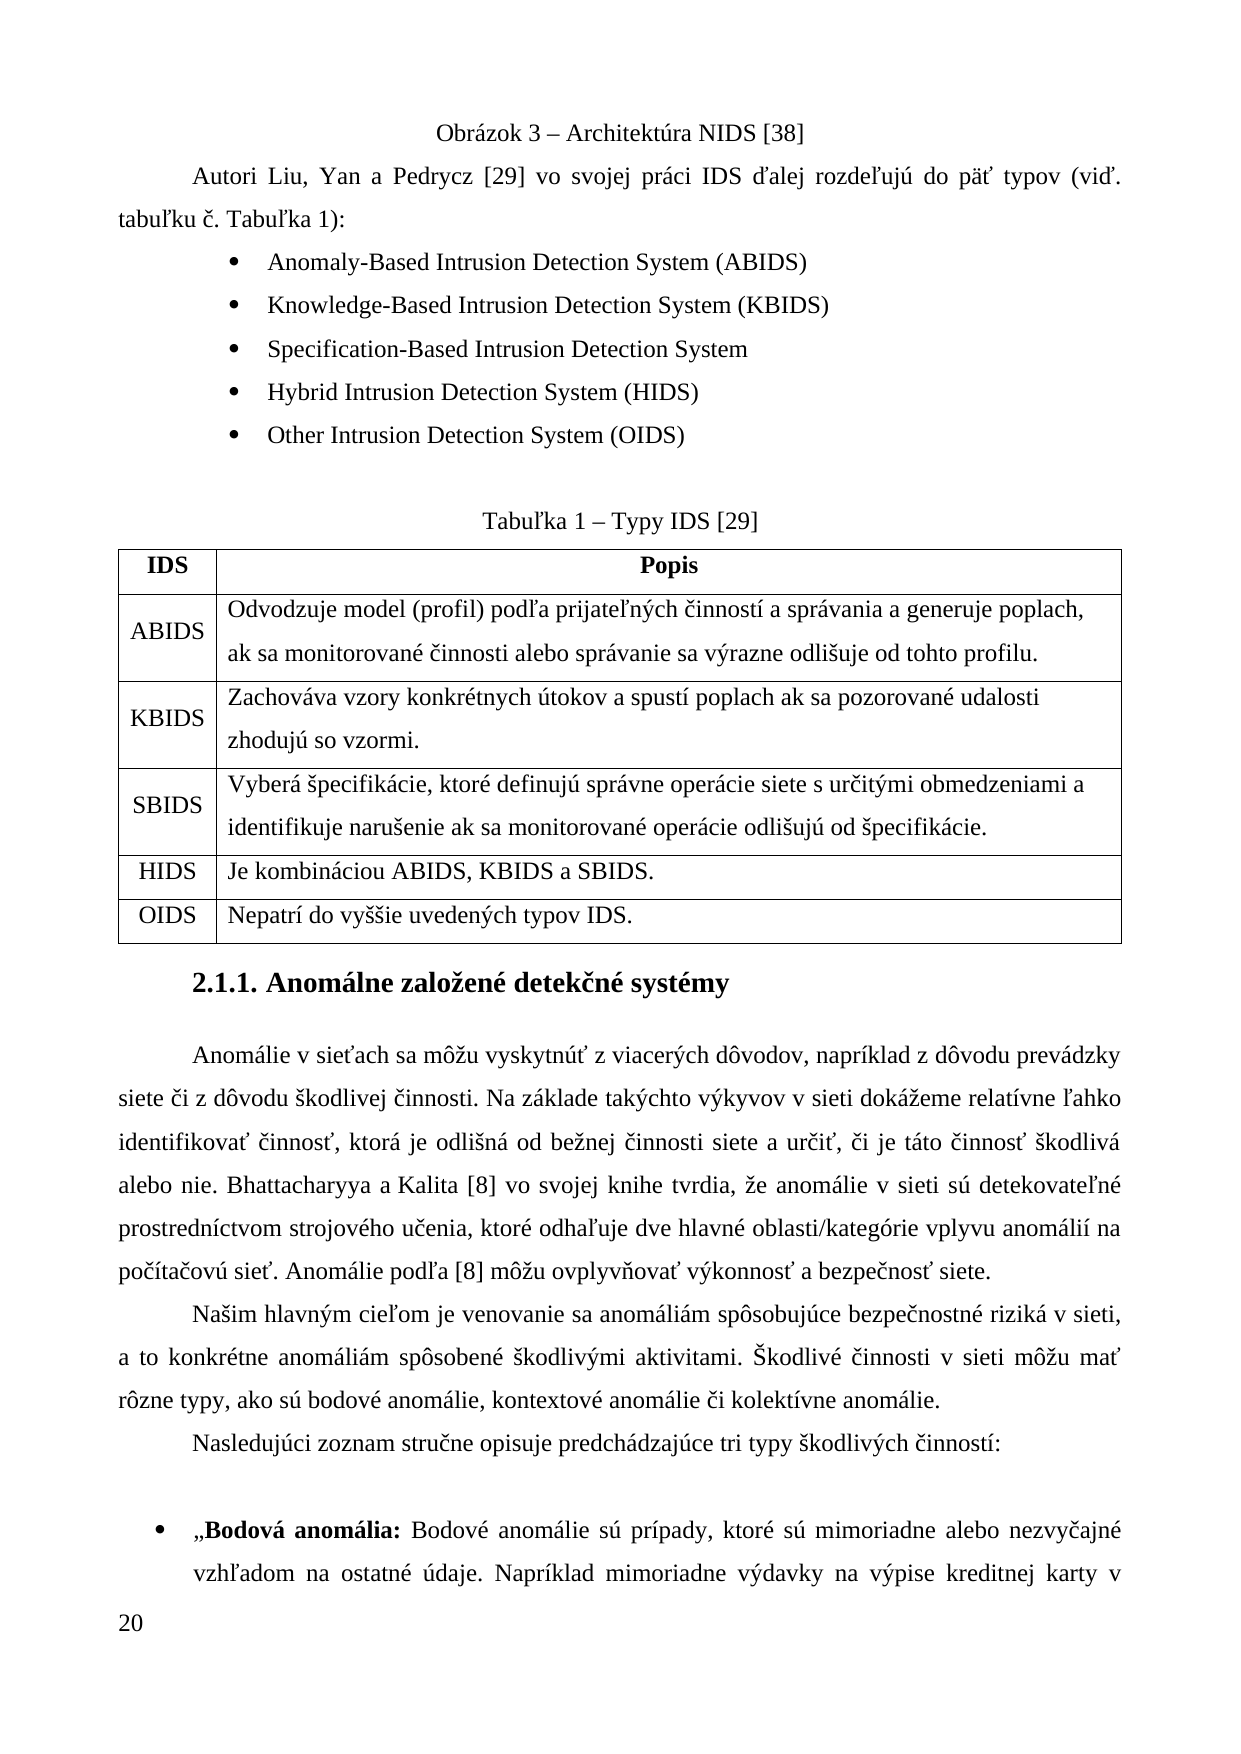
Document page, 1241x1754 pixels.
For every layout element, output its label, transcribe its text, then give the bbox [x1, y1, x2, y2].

subtitle Anomálne založené detekčné systémy [192, 965, 1122, 998]
text Nasledujúci zoznam stručne opisuje predchádzajúce tri typy škodlivých činností: [118, 1428, 1122, 1457]
list Other Intrusion Detection System (OIDS) [229, 420, 1122, 449]
table_cell ABIDS [119, 595, 216, 681]
table_cell Nepatrí do vyššie uvedených typov IDS. [217, 900, 1121, 943]
list Knowledge-Based Intrusion Detection System (KBIDS) [229, 291, 1122, 319]
table_cell Vyberá špecifikácie, ktoré definujú správne operácie siete s určitými obmedzeniami a identifikuje narušenie ak sa monitorované operácie odlišujú od špecifikácie. [217, 769, 1121, 855]
table_header IDS [119, 550, 216, 593]
table_cell SBIDS [119, 769, 216, 855]
table_cell Zachováva vzory konkrétnych útokov a spustí poplach ak sa pozorované udalosti zhodujú so vzormi. [217, 682, 1121, 768]
text Anomálie v sieťach sa môžu vyskytnúť z viacerých dôvodov, napríklad z dôvodu prevádzky siete či z dôvodu škodlivej činnosti. Na základe takýchto výkyvov v sieti dokážeme relatívne ľahko identifikovať činnosť, ktorá je odlišná od bežnej činnosti siete a určiť, či je táto činnosť škodlivá alebo nie. Bhattacharyya a Kalita [8] vo svojej knihe tvrdia, že anomálie v sieti sú detekovateľné prostredníctvom strojového učenia, ktoré odhaľuje dve hlavné oblasti/kategórie vplyvu anomálií na počítačovú sieť. Anomálie podľa [8] môžu ovplyvňovať výkonnosť a bezpečnosť siete. [118, 1040, 1122, 1285]
table_cell KBIDS [119, 682, 216, 768]
table_cell Je kombináciou ABIDS, KBIDS a SBIDS. [217, 856, 1121, 899]
table_header Popis [217, 550, 1121, 593]
list Anomaly-Based Intrusion Detection System (ABIDS) [229, 247, 1122, 276]
table_cell HIDS [119, 856, 216, 899]
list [156, 1515, 1122, 1587]
text Našim hlavným cieľom je venovanie sa anomáliám spôsobujúce bezpečnostné riziká v sieti, a to konkrétne anomáliám spôsobené škodlivými aktivitami. Škodlivé činnosti v sieti môžu mať rôzne typy, ako sú bodové anomálie, kontextové anomálie či kolektívne anomálie. [118, 1299, 1122, 1414]
table_cell Odvodzuje model (profil) podľa prijateľných činností a správania a generuje poplach, ak sa monitorované činnosti alebo správanie sa výrazne odlišuje od tohto profilu. [217, 595, 1121, 681]
text Autori Liu, Yan a Pedrycz [29] vo svojej práci IDS ďalej rozdeľujú do päť typov (viď. tabuľku č. 1): [118, 161, 1122, 233]
list Hybrid Intrusion Detection System (HIDS) [229, 377, 1122, 406]
list Specification-Based Intrusion Detection System [229, 334, 1122, 362]
table_cell OIDS [119, 900, 216, 943]
